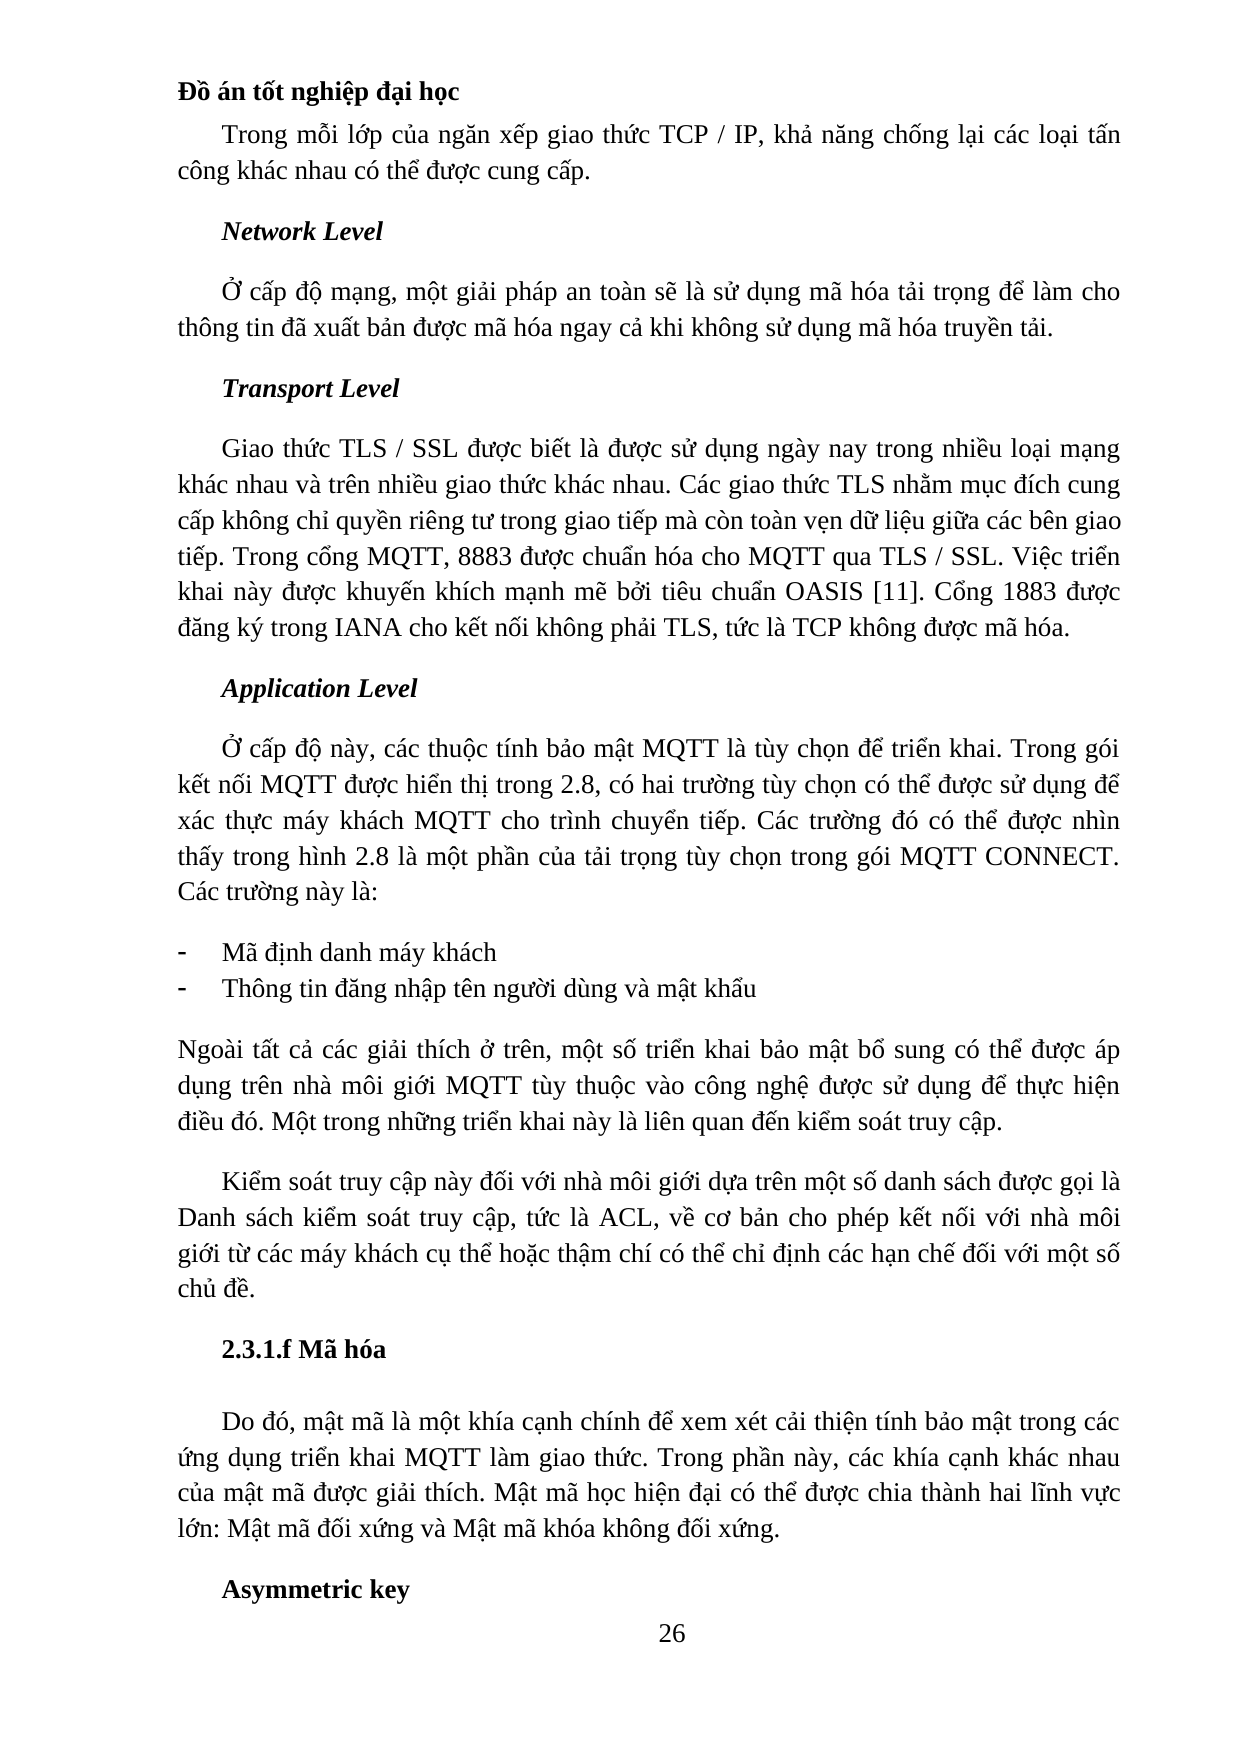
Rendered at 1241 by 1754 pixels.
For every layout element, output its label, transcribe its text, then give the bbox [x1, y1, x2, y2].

text Transport Level [177, 372, 1122, 403]
text Network Level [177, 214, 1122, 246]
text Giao thức TLS / SSL được biết là được sử dụng ngày nay trong nhiều loại mạng khác nhau và trên nhiều giao thức khác nhau. Các giao thức TLS nhằm mục đích cung cấp không chỉ quyền riêng tư trong giao tiếp mà còn toàn vẹn dữ liệu giữa các bên giao tiếp. Trong cổng MQTT, 8883 được chuẩn hóa cho MQTT qua TLS / SSL. Việc triển khai này được khuyến khích mạnh mẽ bởi tiêu chuẩn OASIS [11]. Cổng 1883 được đăng ký trong IANA cho kết nối không phải TLS, tức là TCP không được mã hóa. [177, 432, 1122, 642]
list Mã định danh máy khách [177, 936, 1122, 967]
subtitle 2.3.1.f Mã hóa [177, 1333, 1122, 1364]
text Kiểm soát truy cập này đối với nhà môi giới dựa trên một số danh sách được gọi là Danh sách kiểm soát truy cập, tức là ACL, về cơ bản cho phép kết nối với nhà môi giới từ các máy khách cụ thể hoặc thậm chí có thể chỉ định các hạn chế đối với một số chủ đề. [177, 1165, 1122, 1304]
text Ở cấp độ mạng, một giải pháp an toàn sẽ là sử dụng mã hóa tải trọng để làm cho thông tin đã xuất bản được mã hóa ngay cả khi không sử dụng mã hóa truyền tải. [177, 275, 1122, 342]
list Thông tin đăng nhập tên người dùng và mật khẩu [177, 972, 1122, 1003]
text Do đó, mật mã là một khía cạnh chính để xem xét cải thiện tính bảo mật trong các ứng dụng triển khai MQTT làm giao thức. Trong phần này, các khía cạnh khác nhau của mật mã được giải thích. Mật mã học hiện đại có thể được chia thành hai lĩnh vực lớn: Mật mã đối xứng và Mật mã khóa không đối xứng. [177, 1405, 1122, 1543]
text Trong mỗi lớp của ngăn xếp giao thức TCP / IP, khả năng chống lại các loại tấn công khác nhau có thể được cung cấp. [177, 118, 1122, 185]
text Application Level [177, 672, 1122, 703]
text Asymmetric key [177, 1573, 1122, 1604]
text Ở cấp độ này, các thuộc tính bảo mật MQTT là tùy chọn để triển khai. Trong gói kết nối MQTT được hiển thị trong 2.8, có hai trường tùy chọn có thể được sử dụng để xác thực máy khách MQTT cho trình chuyển tiếp. Các trường đó có thể được nhìn thấy trong hình 2.8 là một phần của tải trọng tùy chọn trong gói MQTT CONNECT. Các trường này là: [177, 733, 1122, 907]
text Ngoài tất cả các giải thích ở trên, một số triển khai bảo mật bổ sung có thể được áp dụng trên nhà môi giới MQTT tùy thuộc vào công nghệ được sử dụng để thực hiện điều đó. Một trong những triển khai này là liên quan đến kiểm soát truy cập. [177, 1033, 1122, 1136]
